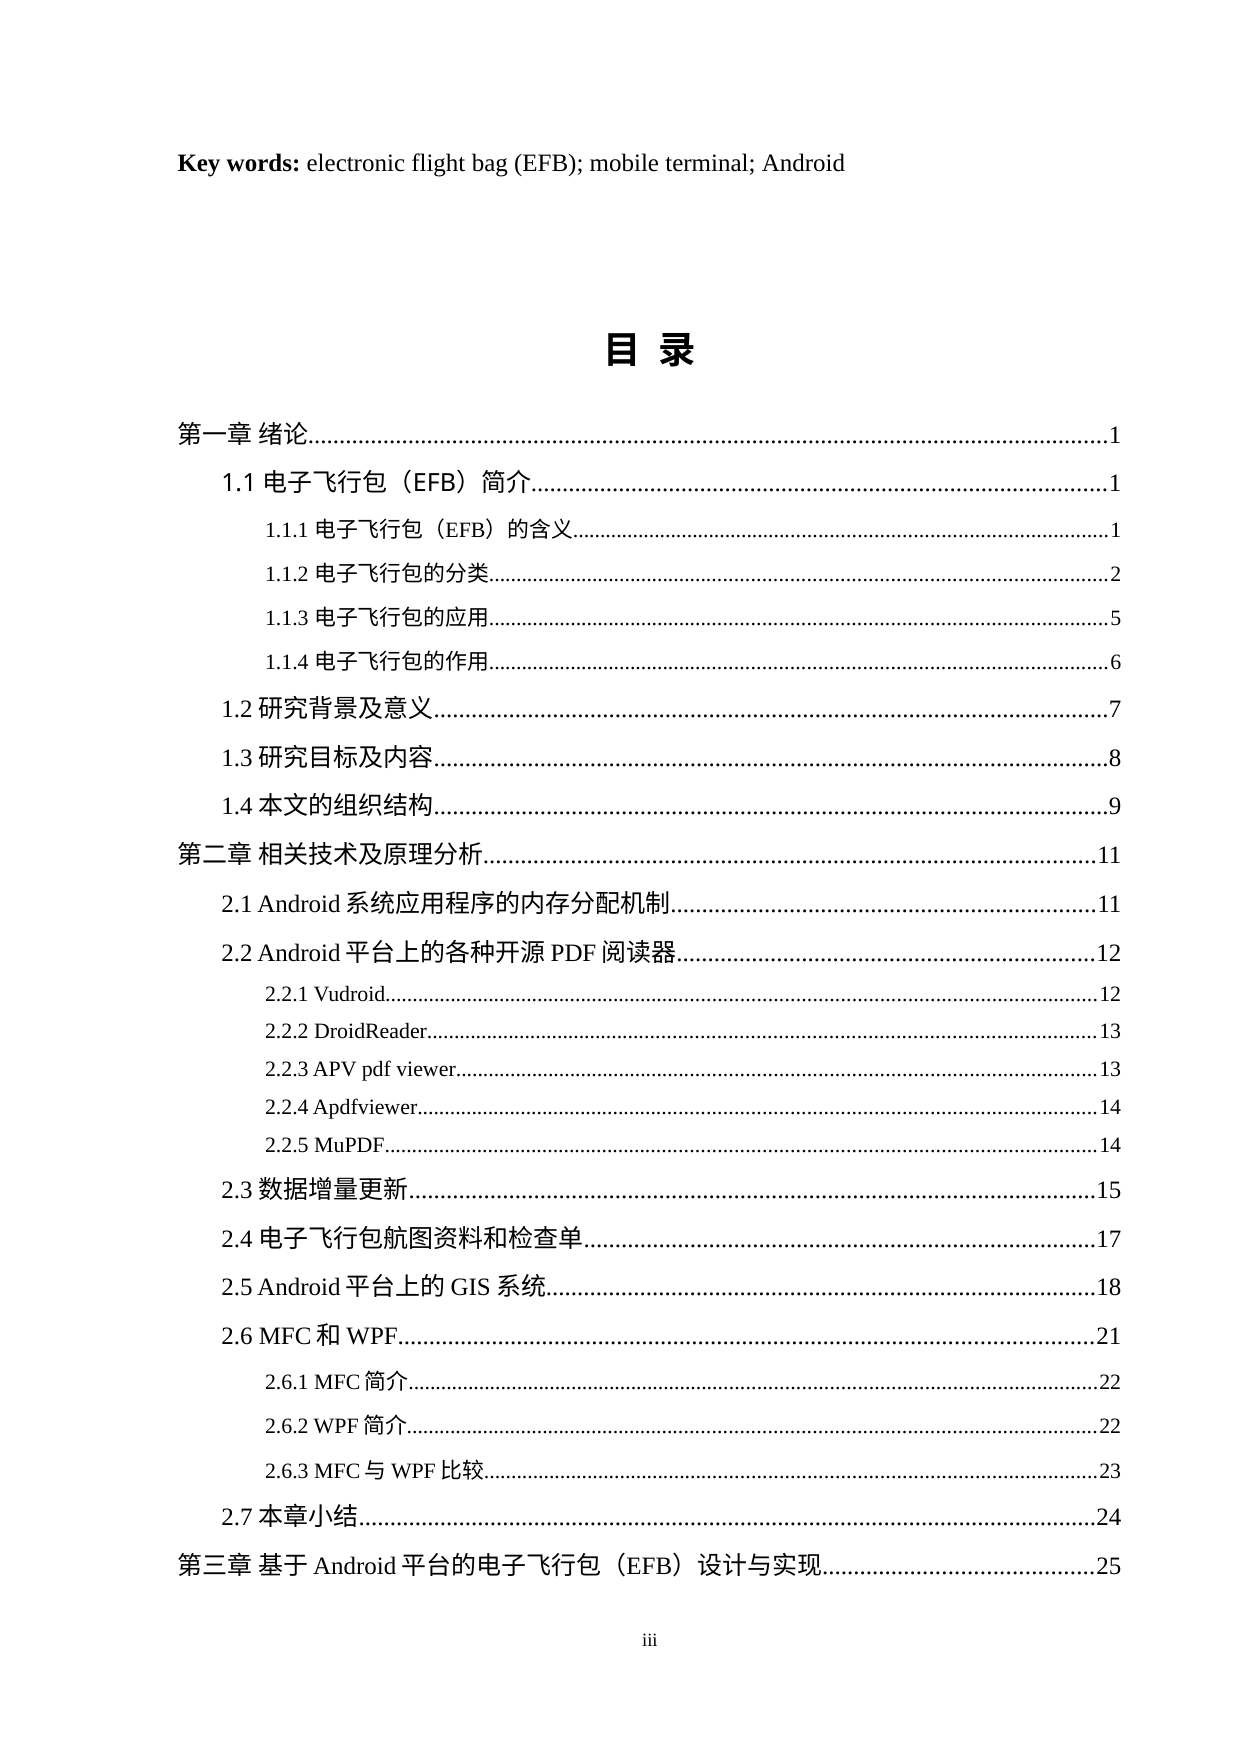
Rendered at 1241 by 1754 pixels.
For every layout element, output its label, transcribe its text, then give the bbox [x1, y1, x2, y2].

text 2.1 Android系统应用程序的内存分配机制 11 [221, 883, 1122, 919]
text 2.2.5 MuPDF 14 [265, 1132, 1122, 1157]
text 第一章 绪论 1 [177, 414, 1122, 450]
text 2.2 Android平台上的各种开源PDF阅读器 12 [221, 932, 1122, 968]
text 2.5 Android平台上的GIS系统 18 [221, 1267, 1122, 1303]
text 1.2 研究背景及意义 7 [221, 688, 1122, 724]
text 1.4 本文的组织结构 9 [221, 786, 1122, 822]
text 目 录 [177, 320, 1122, 374]
text 第三章 基于Android平台的电子飞行包（EFB）设计与实现 25 [177, 1546, 1122, 1582]
text Key words: electronic flight bag (EFB); mobile terminal; Android [177, 148, 1122, 176]
text 2.2.2 DroidReader 13 [265, 1018, 1122, 1044]
text 2.6.1 MFC简介 22 [265, 1364, 1122, 1396]
text 1.1.1 电子飞行包（EFB）的含义 1 [265, 512, 1122, 543]
text 1.1 电子飞行包（EFB）简介 1 [221, 463, 1122, 499]
text 1.1.4 电子飞行包的作用 6 [265, 644, 1122, 676]
text 2.2.4 Apdfviewer 14 [265, 1094, 1122, 1119]
text 2.6 MFC和WPF 21 [221, 1316, 1122, 1352]
text 2.4 电子飞行包航图资料和检查单 17 [221, 1218, 1122, 1254]
text 2.6.3 MFC与WPF比较 23 [265, 1453, 1122, 1484]
text 1.3 研究目标及内容 8 [221, 737, 1122, 773]
text 2.7 本章小结 24 [221, 1497, 1122, 1533]
text 2.6.2 WPF简介 22 [265, 1408, 1122, 1440]
text 1.1.3 电子飞行包的应用 5 [265, 600, 1122, 632]
text 2.2.3 APV pdf viewer 13 [265, 1056, 1122, 1081]
text 2.2.1 Vudroid 12 [265, 981, 1122, 1006]
text 第二章 相关技术及原理分析 11 [177, 834, 1122, 871]
text 2.3 数据增量更新 15 [221, 1169, 1122, 1206]
text 1.1.2 电子飞行包的分类 2 [265, 556, 1122, 587]
